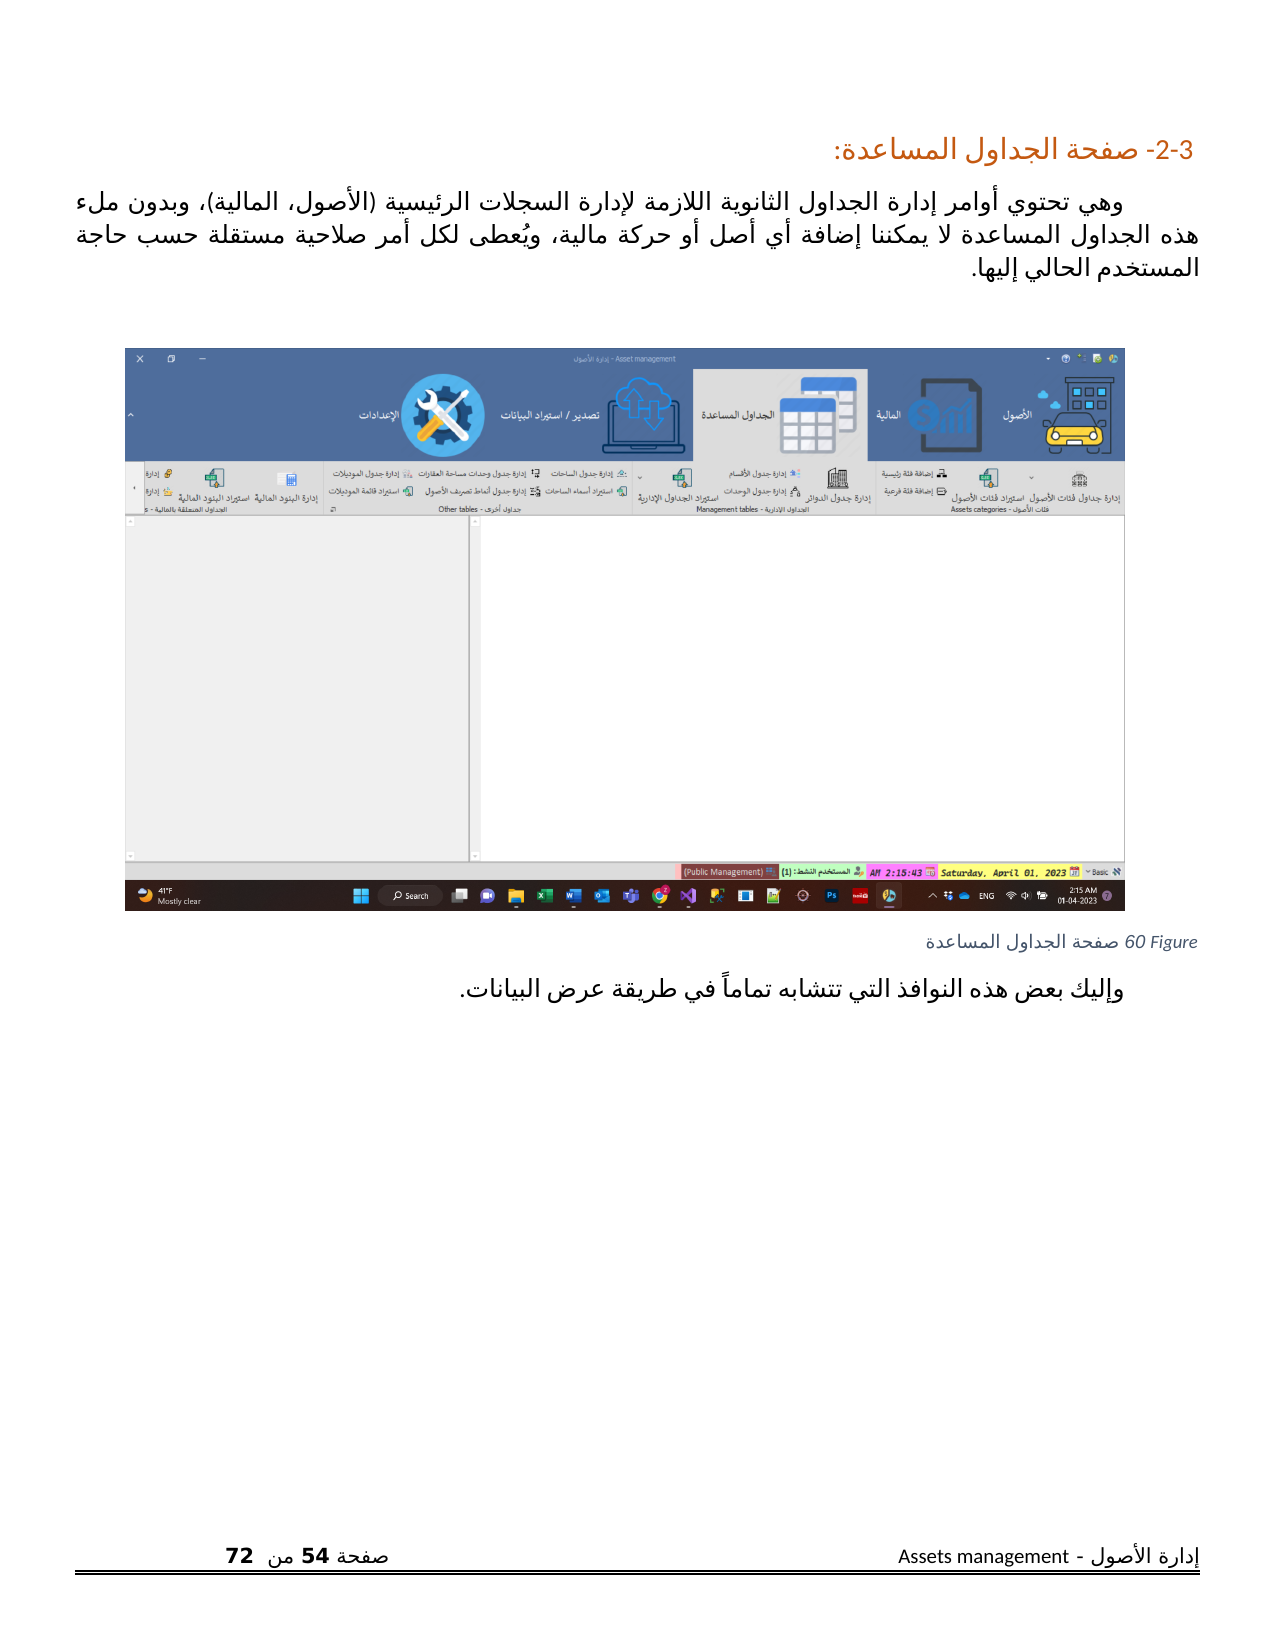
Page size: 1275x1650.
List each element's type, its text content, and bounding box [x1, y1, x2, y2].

subtitle 2-3- صفحة الجداول المساعدة: [75, 131, 1200, 167]
picture [125, 348, 1125, 911]
text وإليك بعض هذه النوافذ التي تتشابه تماماً في طريقة عرض البيانات. [75, 973, 1200, 1004]
text وهي تحتوي أوامر إدارة الجداول الثانوية اللازمة لإدارة السجلات الرئيسية (الأصول، المالية)، وبدون ملء هذه الجداول المساعدة لا يمكننا إضافة أي أصل أو حركة مالية، ويُعطى لكل أمر صلاحية مستقلة حسب حاجة المستخدم الحالي إليها. [75, 186, 1200, 282]
text Figure 60 صفحة الجداول المساعدة [75, 930, 1200, 953]
